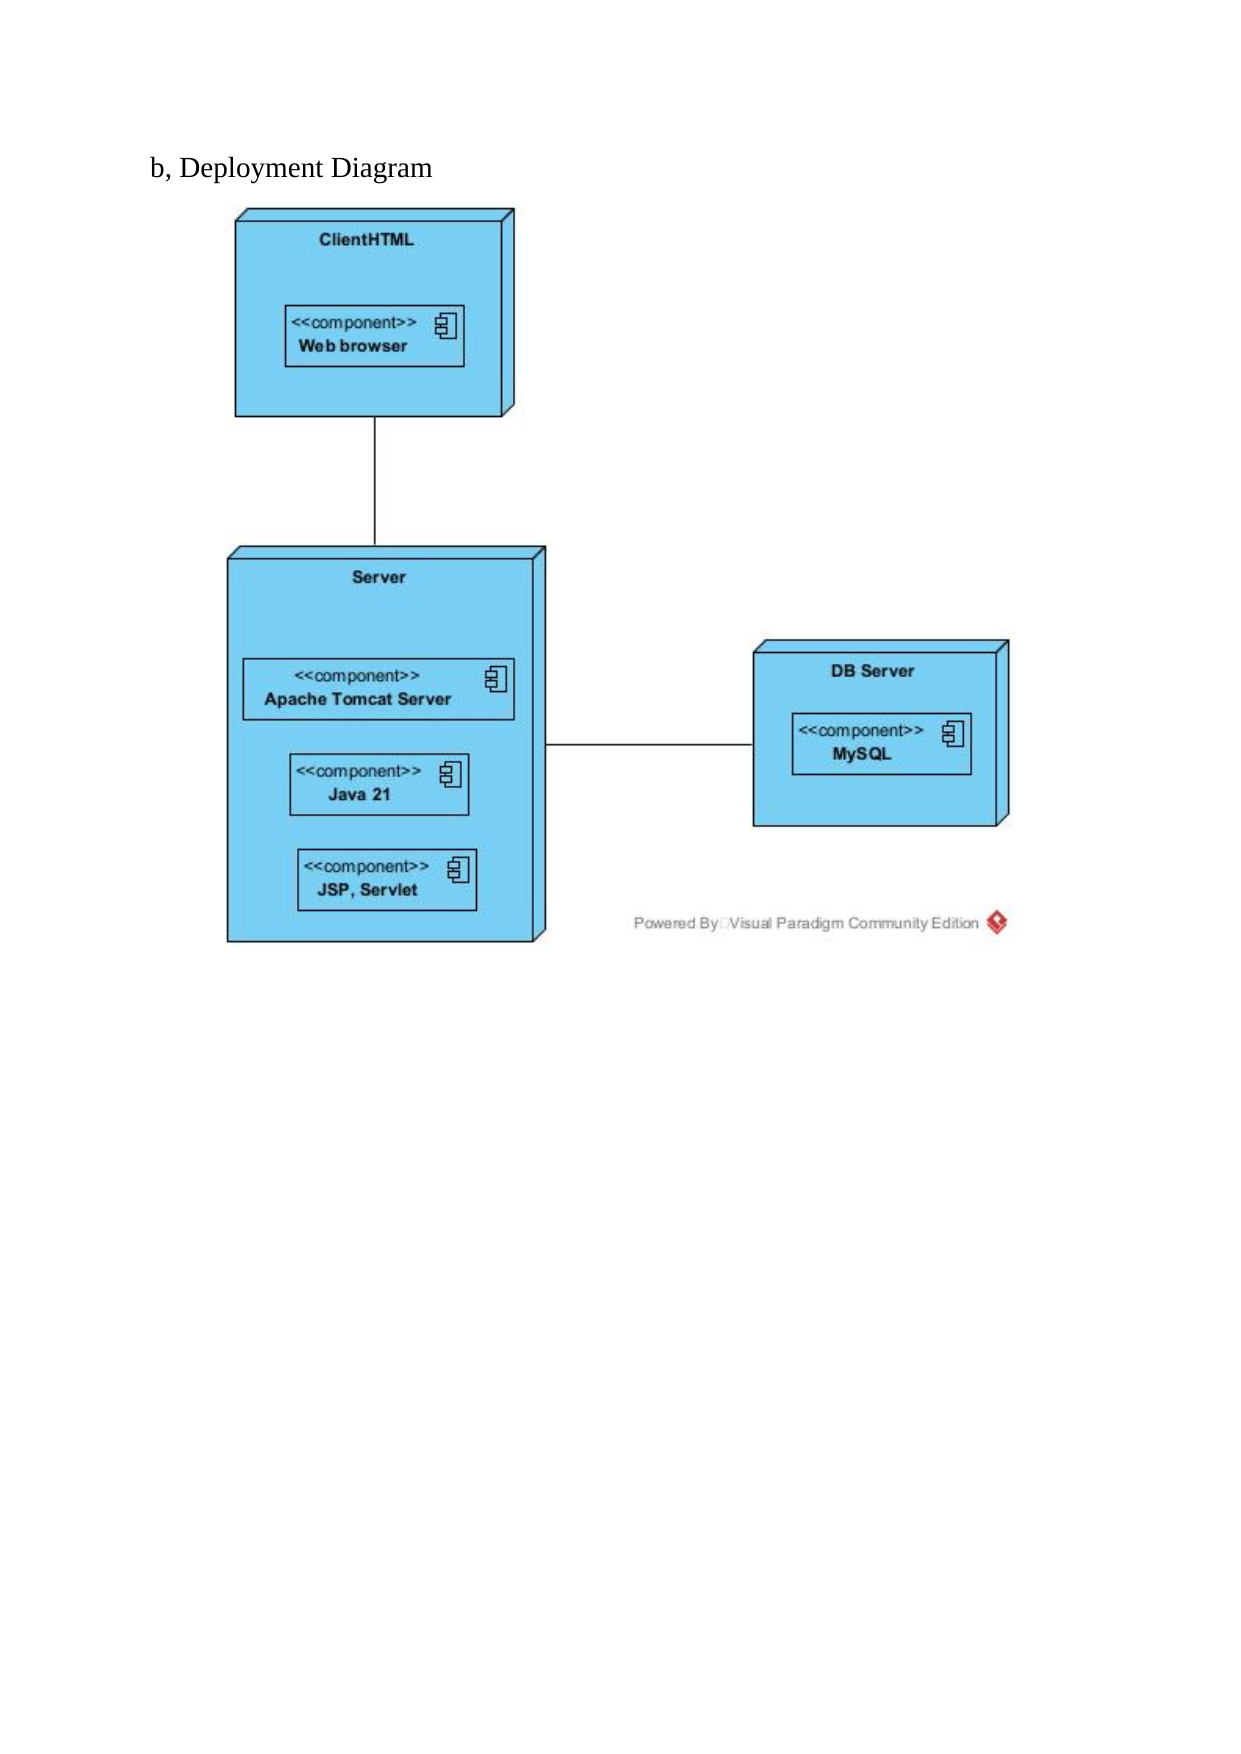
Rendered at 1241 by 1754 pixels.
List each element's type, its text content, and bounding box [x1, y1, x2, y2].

text b, Deployment Diagram [150, 150, 1090, 183]
picture [224, 205, 1016, 949]
